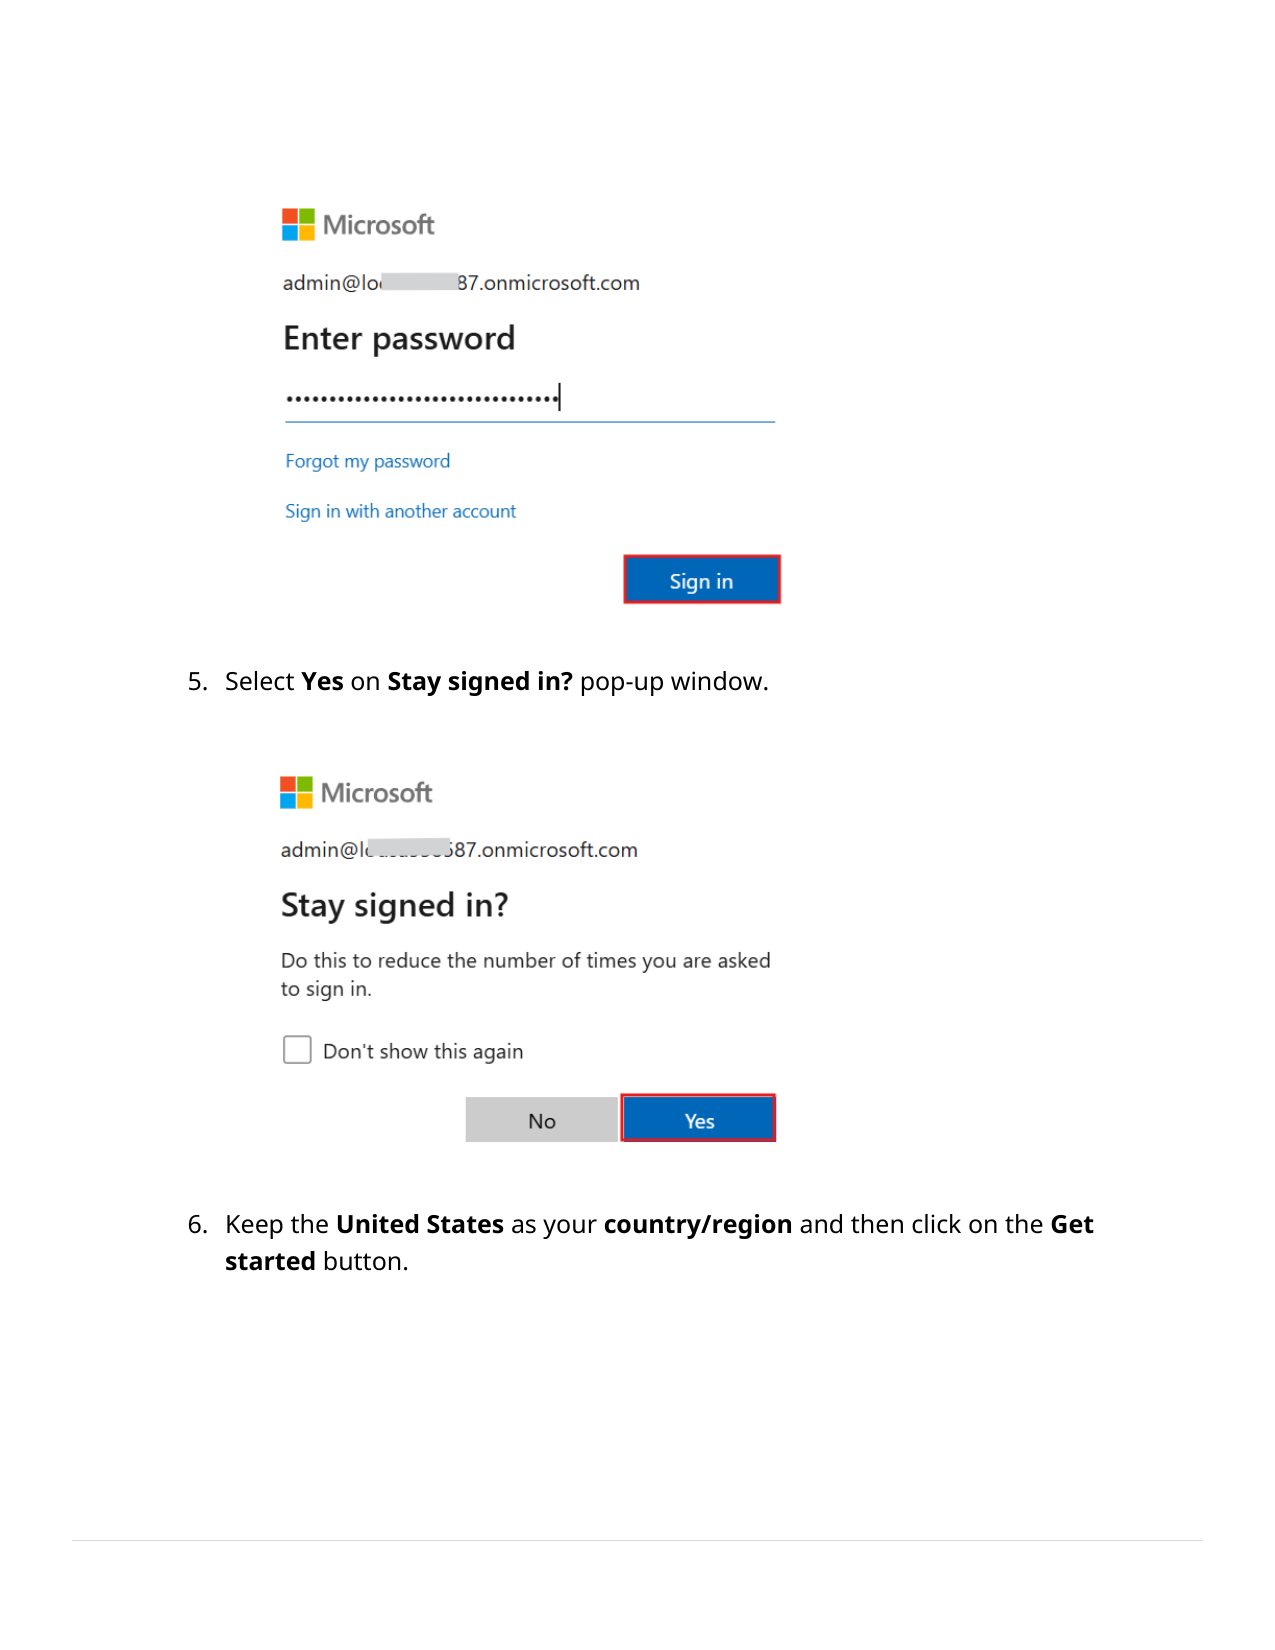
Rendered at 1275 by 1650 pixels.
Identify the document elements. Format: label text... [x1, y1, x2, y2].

picture [225, 717, 823, 1188]
list Select Yes on Stay signed in? pop-up window. [187, 664, 1120, 698]
list Keep the United States as your country/region and then click on the Get started button. [187, 1206, 1120, 1278]
picture [225, 150, 826, 645]
